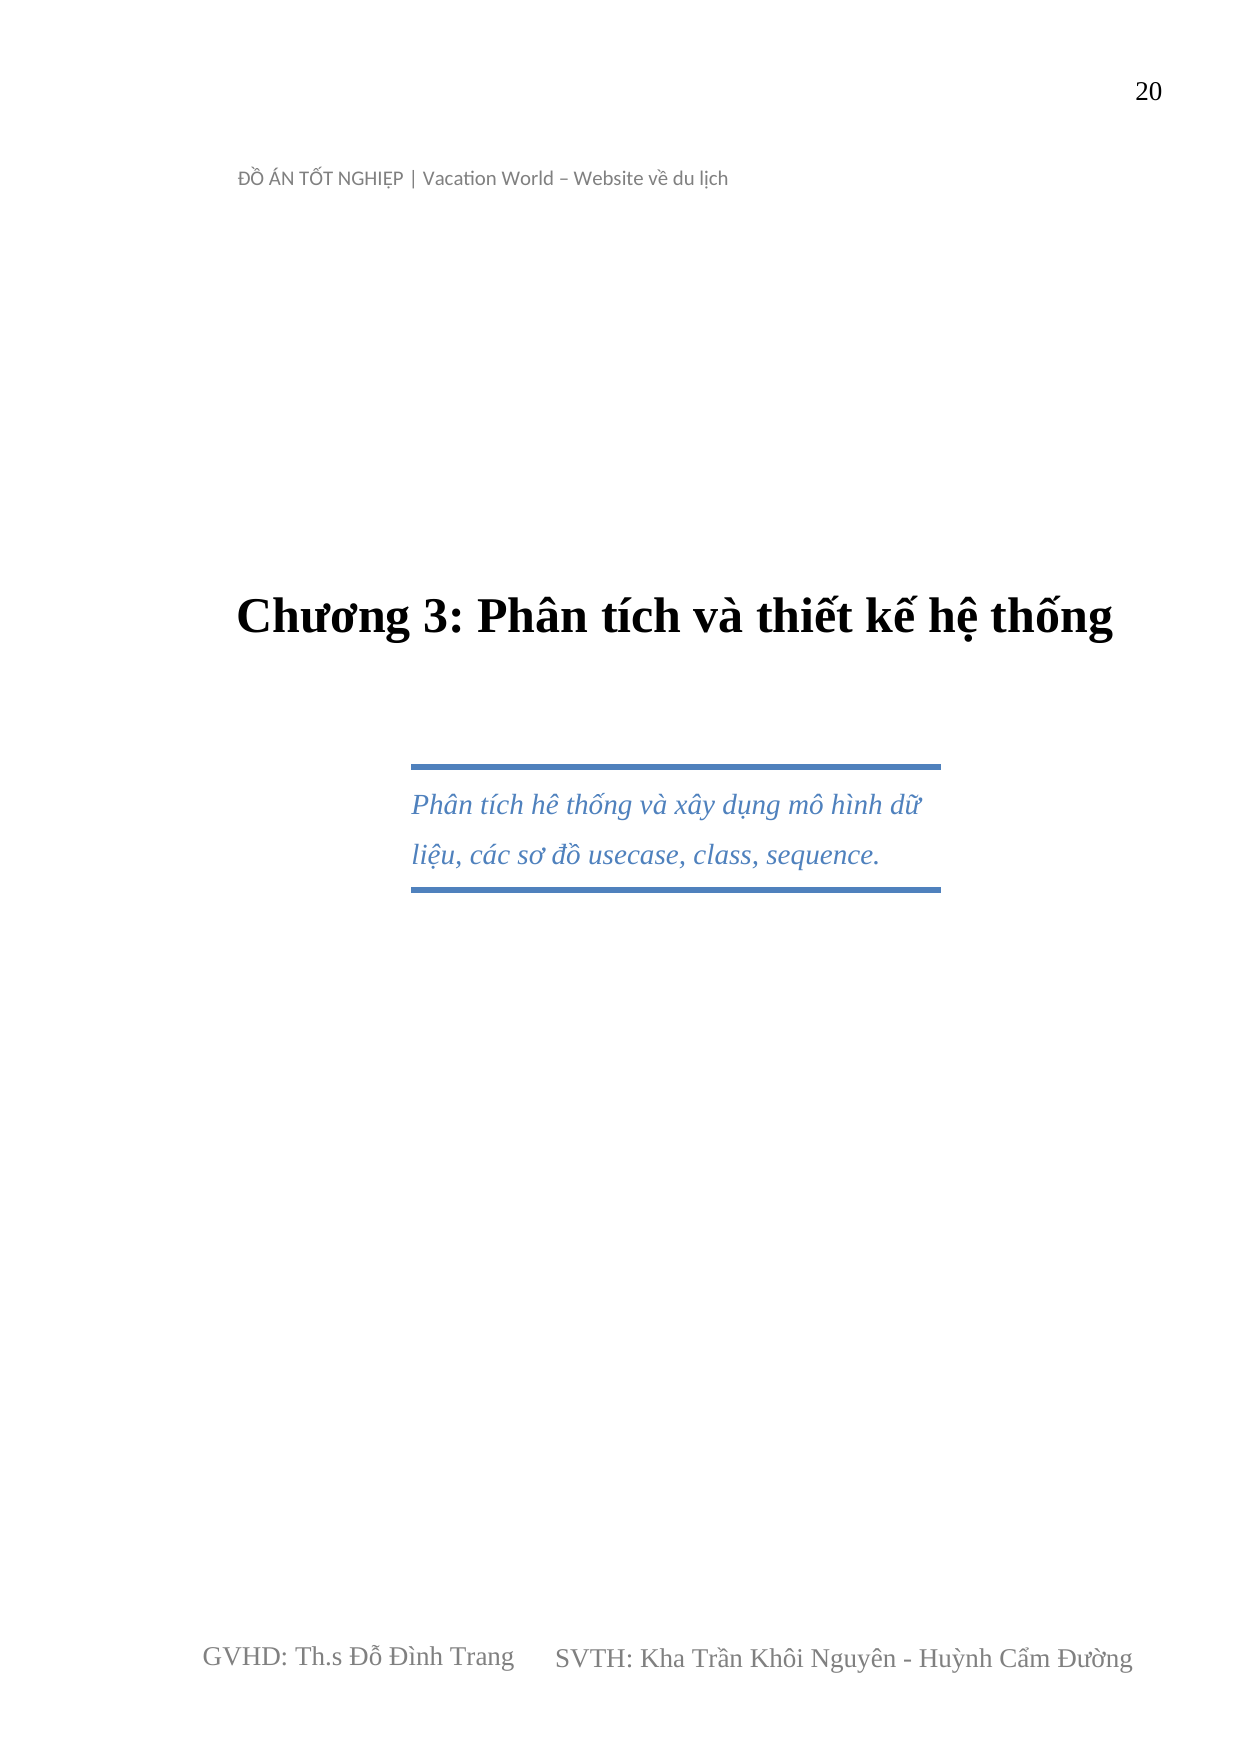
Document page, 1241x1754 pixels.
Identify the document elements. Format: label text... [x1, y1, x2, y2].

text Chương 3: Phân tích và thiết kế hệ thống [187, 586, 1162, 644]
